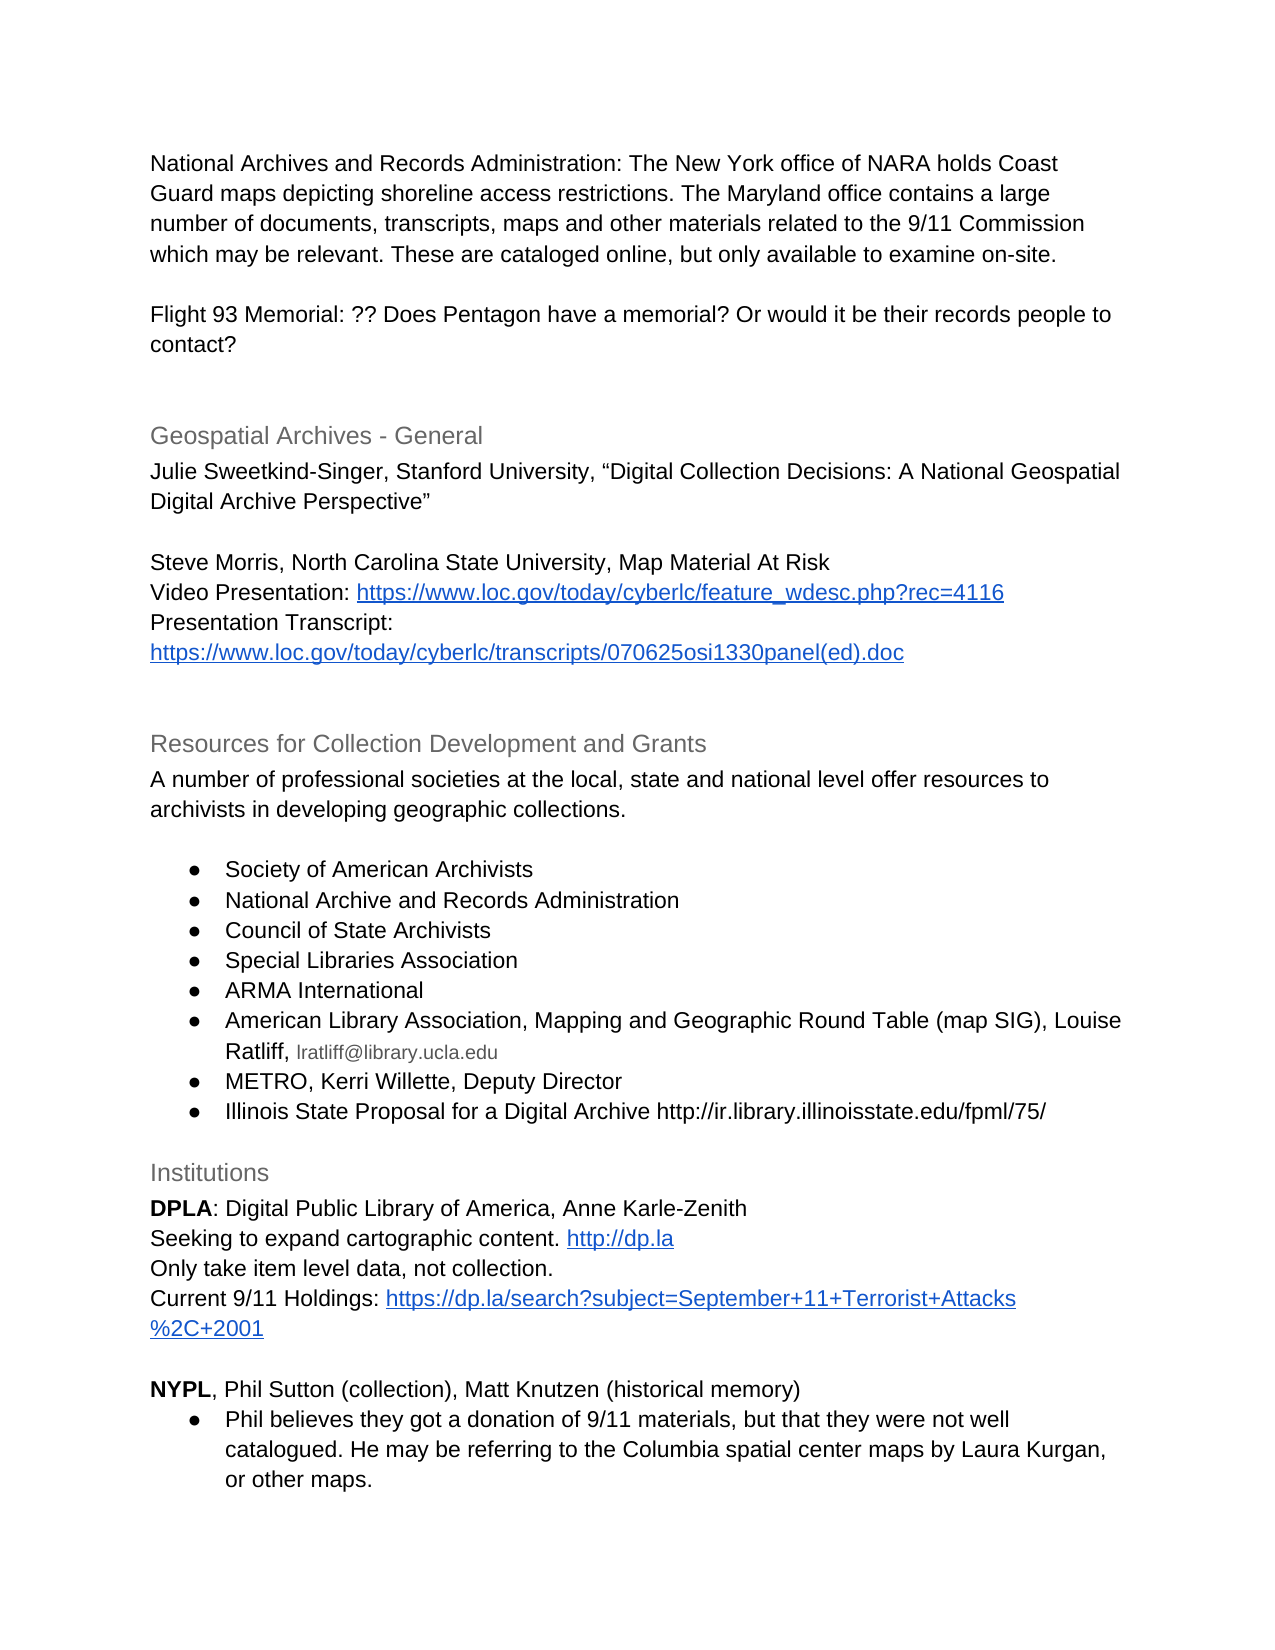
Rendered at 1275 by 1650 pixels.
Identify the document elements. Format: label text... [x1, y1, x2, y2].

subtitle Resources for Collection Development and Grants [150, 729, 1125, 757]
subtitle Institutions [150, 1157, 1125, 1186]
list Illinois State Proposal for a Digital Archive http://ir.library.illinoisstate.edu/fpml/75/ [187, 1098, 1125, 1124]
list METRO, Kerri Willette, Deputy Director [187, 1068, 1125, 1094]
list American Library Association, Mapping and Geographic Round Table (map SIG), Louise Ratliff, lratliff@library.ucla.edu [187, 1007, 1125, 1064]
subtitle Geospatial Archives - General [150, 421, 1125, 449]
text Presentation Transcript: https://www.loc.gov/today/cyberlc/transcripts/070625osi1330panel(ed).doc [150, 609, 1125, 666]
text Steve Morris, North Carolina State University, Map Material At Risk [150, 548, 1125, 575]
text Only take item level data, not collection. [150, 1255, 1125, 1281]
list Council of State Archivists [187, 917, 1125, 943]
text NYPL, Phil Sutton (collection), Matt Knutzen (historical memory) [150, 1376, 1125, 1402]
list National Archive and Records Administration [187, 887, 1125, 913]
text DPLA: Digital Public Library of America, Anne Karle-Zenith [150, 1194, 1125, 1221]
text Flight 93 Memorial: ?? Does Pentagon have a memorial? Or would it be their records people to contact? [150, 301, 1125, 358]
text A number of professional societies at the local, state and national level offer resources to archivists in developing geographic collections. [150, 766, 1125, 822]
text National Archives and Records Administration: The New York office of NARA holds Coast Guard maps depicting shoreline access restrictions. The Maryland office contains a large number of documents, transcripts, maps and other materials related to the 9/11 Commission which may be relevant. These are cataloged online, but only available to examine on-site. [150, 150, 1125, 267]
list Phil believes they got a donation of 9/11 materials, but that they were not well catalogued. He may be referring to the Columbia spatial center maps by Laura Kurgan, or other maps. [187, 1406, 1125, 1493]
text Seeking to expand cartographic content. http://dp.la [150, 1225, 1125, 1251]
list ARMA International [187, 977, 1125, 1004]
text Julie Sweetkind-Singer, Stanford University, “Digital Collection Decisions: A National Geospatial Digital Archive Perspective” [150, 458, 1125, 514]
text Video Presentation: https://www.loc.gov/today/cyberlc/feature_wdesc.php?rec=4116 [150, 579, 1125, 605]
text Current 9/11 Holdings: https://dp.la/search?subject=September+11+Terrorist+Attacks%2C+2001 [150, 1285, 1125, 1342]
list Special Libraries Association [187, 947, 1125, 973]
list Society of American Archivists [187, 856, 1125, 883]
